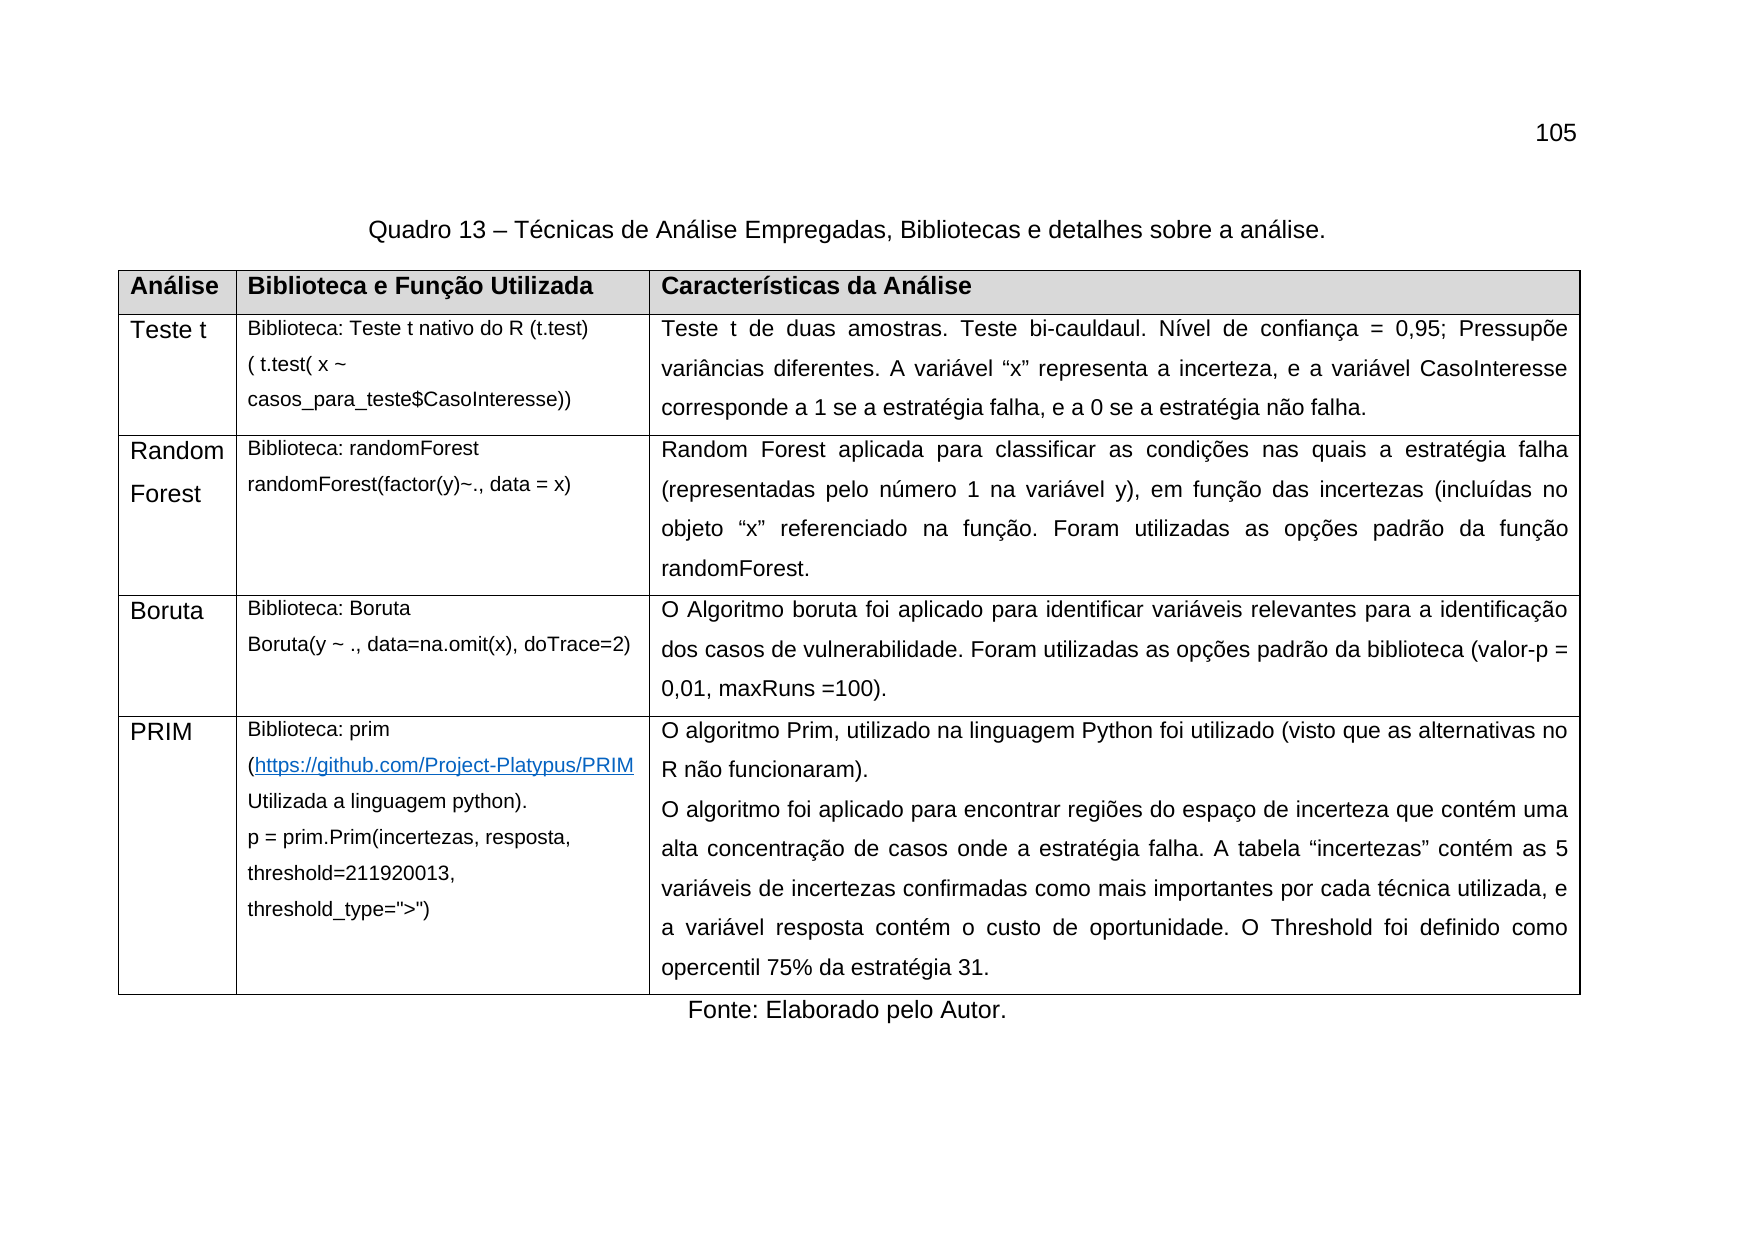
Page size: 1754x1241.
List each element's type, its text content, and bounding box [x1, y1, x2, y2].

table_header Biblioteca e Função Utilizada [237, 271, 649, 314]
table_cell Biblioteca: prim (https://github.com/Project-Platypus/PRIM Utilizada a linguagem python). p = prim.Prim(incertezas, resposta, threshold=211920013, threshold_type=">") [237, 717, 649, 994]
table_header Análise [119, 271, 236, 314]
table_cell Biblioteca: randomForest randomForest(factor(y)~., data = x) [237, 436, 649, 595]
table_cell Teste t de duas amostras. Teste bi-cauldaul. Nível de confiança = 0,95; Pressupõe variâncias diferentes. A variável “x” representa a incerteza, e a variável CasoInteresse corresponde a 1 se a estratégia falha, e a 0 se a estratégia não falha. [650, 315, 1579, 435]
table_cell Boruta [119, 596, 236, 716]
table_cell Random Forest aplicada para classificar as condições nas quais a estratégia falha (representadas pelo número 1 na variável y), em função das incertezas (incluídas no objeto “x” referenciado na função. Foram utilizadas as opções padrão da função randomForest. [650, 436, 1579, 595]
text Fonte: Elaborado pelo Autor. [118, 995, 1577, 1024]
table_cell PRIM [119, 717, 236, 994]
table_cell Biblioteca: Teste t nativo do R (t.test) ( t.test( x ~ casos_para_teste$CasoInteresse)) [237, 315, 649, 435]
table_cell Teste t [119, 315, 236, 435]
table_header Características da Análise [650, 271, 1579, 314]
table_cell Random Forest [119, 436, 236, 595]
table_cell Biblioteca: Boruta Boruta(y ~ ., data=na.omit(x), doTrace=2) [237, 596, 649, 716]
text Quadro 13 – Técnicas de Análise Empregadas, Bibliotecas e detalhes sobre a análise. [118, 215, 1577, 243]
table_cell O Algoritmo boruta foi aplicado para identificar variáveis relevantes para a identificação dos casos de vulnerabilidade. Foram utilizadas as opções padrão da biblioteca (valor-p = 0,01, maxRuns =100). [650, 596, 1579, 716]
table_cell O algoritmo Prim, utilizado na linguagem Python foi utilizado (visto que as alternativas no R não funcionaram). O algoritmo foi aplicado para encontrar regiões do espaço de incerteza que contém uma alta concentração de casos onde a estratégia falha. A tabela “incertezas” contém as 5 variáveis de incertezas confirmadas como mais importantes por cada técnica utilizada, e a variável resposta contém o custo de oportunidade. O Threshold foi definido como opercentil 75% da estratégia 31. [650, 717, 1579, 994]
